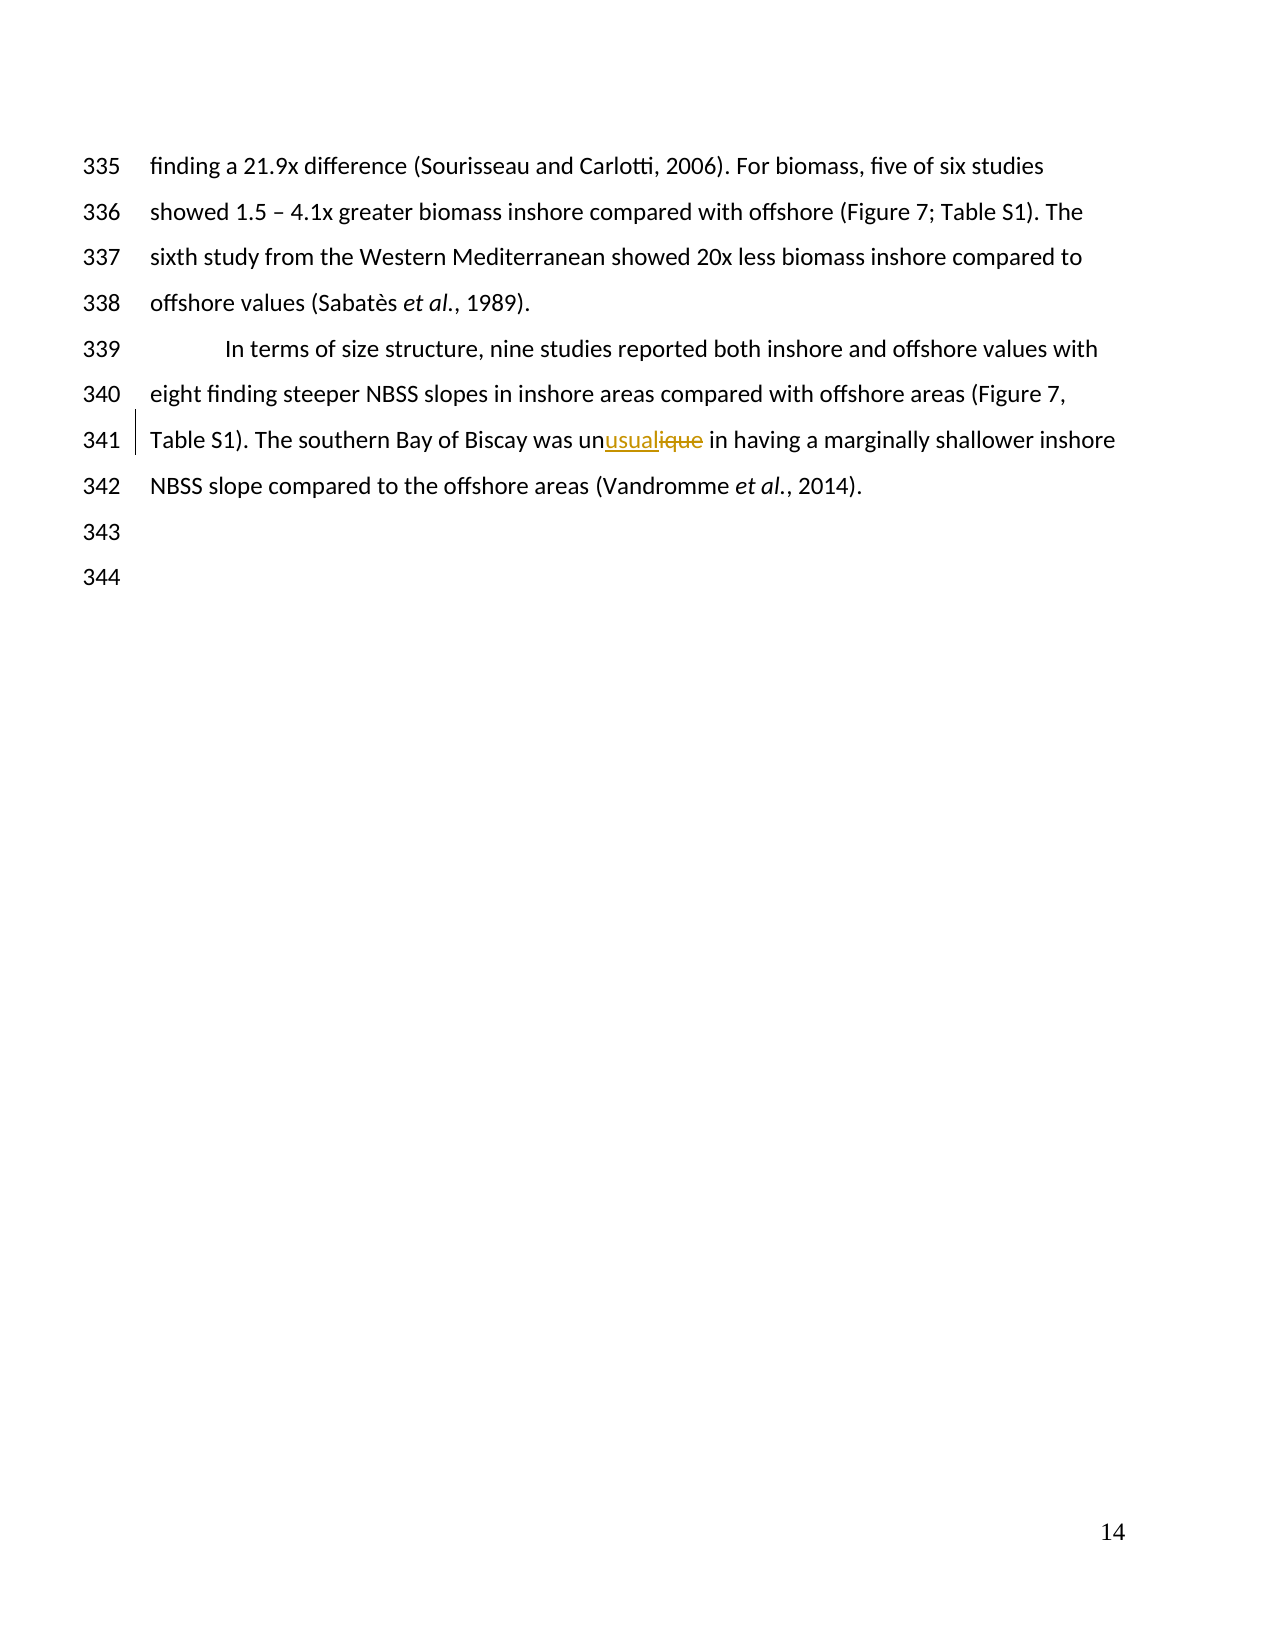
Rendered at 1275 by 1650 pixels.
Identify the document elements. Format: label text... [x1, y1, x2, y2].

text In terms of size structure, nine studies reported both inshore and offshore values with eight finding steeper NBSS slopes in inshore areas compared with offshore areas (Figure 7, Table S1). The southern Bay of Biscay was un in having a marginally shallower inshore NBSS slope compared to the offshore areas (Vandromme et al., 2014). [150, 333, 1125, 501]
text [150, 150, 1125, 318]
